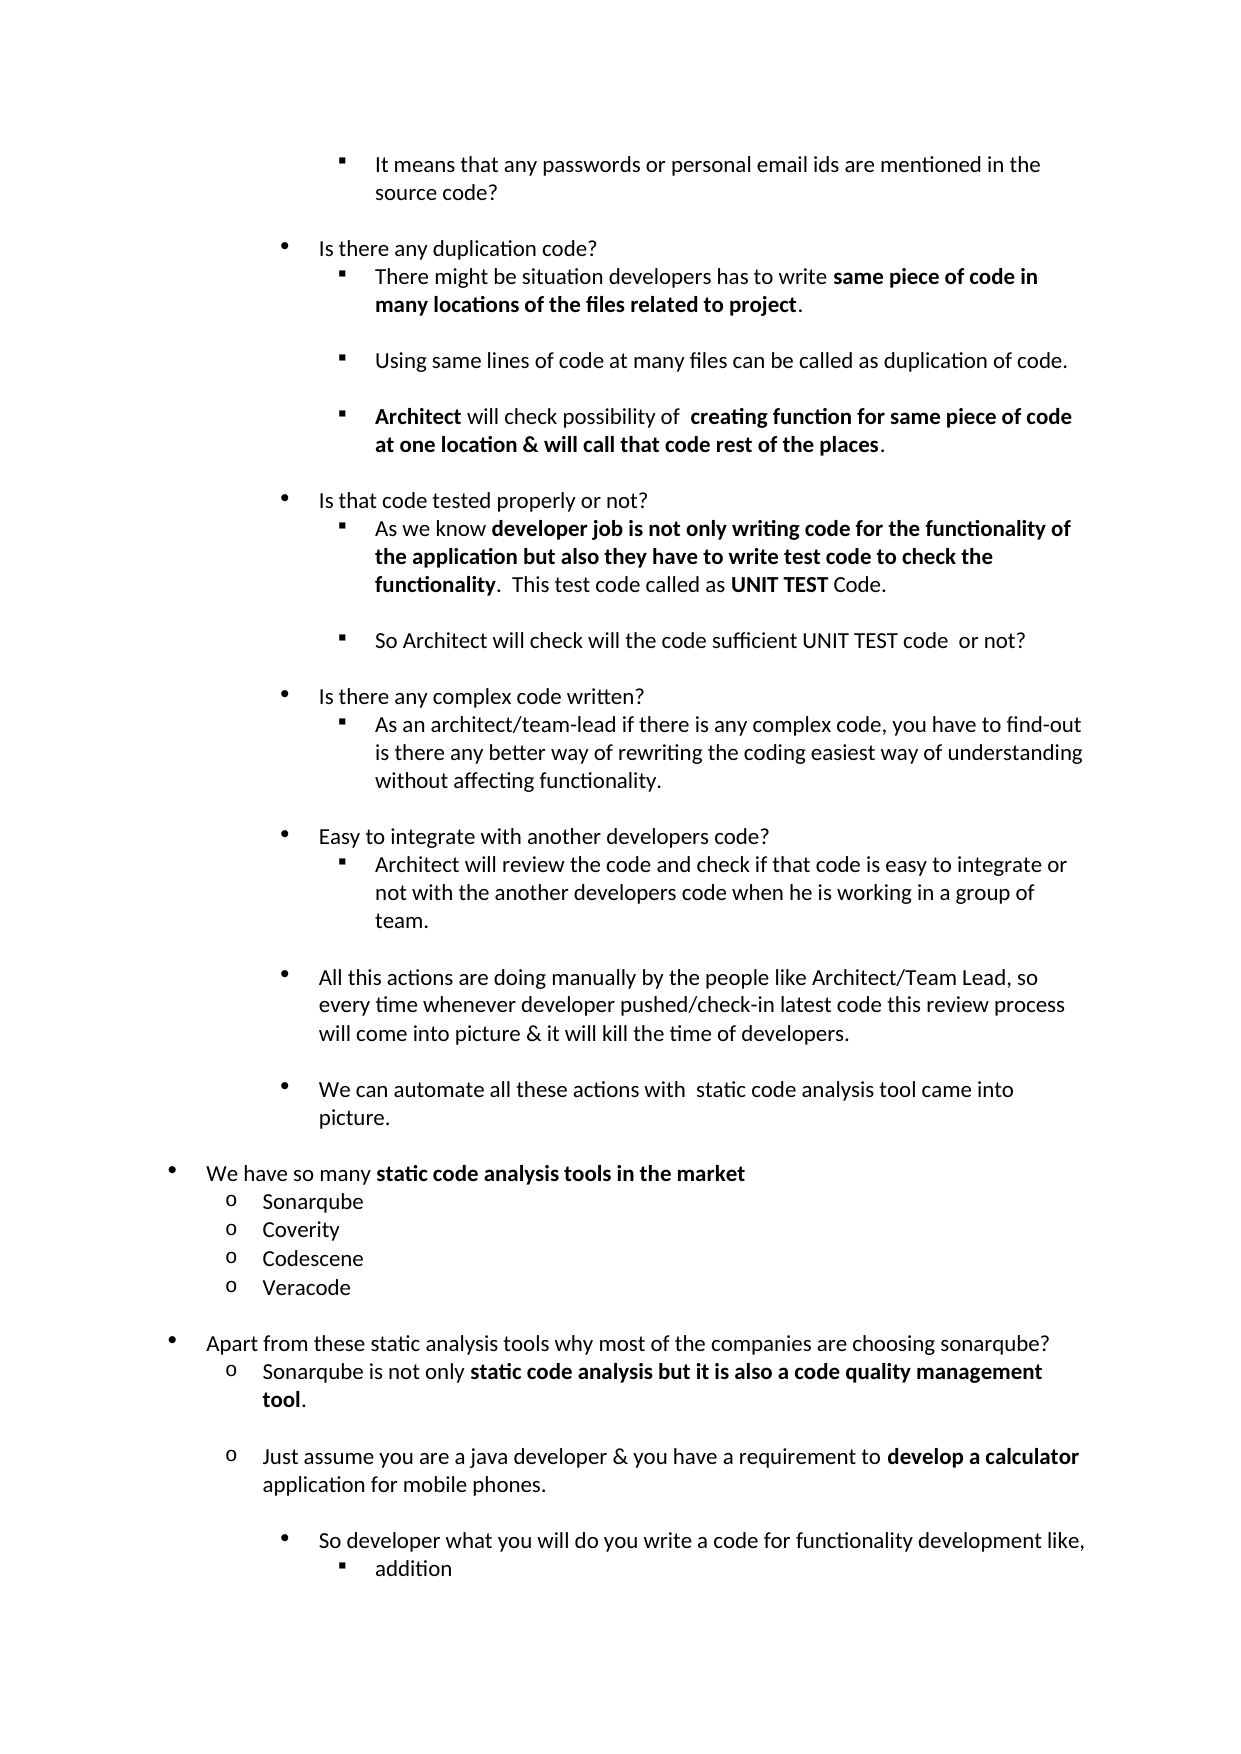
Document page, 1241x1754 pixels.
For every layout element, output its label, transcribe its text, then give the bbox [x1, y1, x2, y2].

list Codescene [225, 1244, 1090, 1272]
list Using same lines of code at many files can be called as duplication of code. [337, 346, 1090, 374]
list Is there any duplication code? [281, 234, 1090, 262]
list Sonarqube is not only static code analysis but it is also a code quality management tool. [225, 1357, 1090, 1413]
list Architect will check possibility of creating function for same piece of code at one location & will call that code rest of the places. [337, 402, 1090, 458]
list Easy to integrate with another developers code? [281, 822, 1090, 851]
list As we know developer job is not only writing code for the functionality of the application but also they have to write test code to check the functionality. This test code called as UNIT TEST Code. [337, 514, 1090, 598]
list Just assume you are a java developer & you have a requirement to develop a calculator application for mobile phones. [225, 1442, 1090, 1498]
list Is there any complex code written? [281, 682, 1090, 710]
list addition [337, 1554, 1090, 1582]
list Sonarqube [225, 1187, 1090, 1215]
list All this actions are doing manually by the people like Architect/Team Lead, so every time whenever developer pushed/check-in latest code this review process will come into picture & it will kill the time of developers. [281, 963, 1090, 1047]
list Apart from these static analysis tools why most of the companies are choosing sonarqube? [169, 1329, 1090, 1357]
list So developer what you will do you write a code for functionality development like, [281, 1526, 1090, 1554]
list So Architect will check will the code sufficient UNIT TEST code or not? [337, 626, 1090, 654]
list As an architect/team-lead if there is any complex code, you have to find-out is there any better way of rewriting the coding easiest way of understanding without affecting functionality. [337, 710, 1090, 794]
list Coverity [225, 1215, 1090, 1244]
list We can automate all these actions with static code analysis tool came into picture. [281, 1075, 1090, 1131]
list Veracode [225, 1272, 1090, 1301]
list It means that any passwords or personal email ids are mentioned in the source code? [337, 150, 1090, 206]
list Is that code tested properly or not? [281, 486, 1090, 514]
list There might be situation developers has to write same piece of code in many locations of the files related to project. [337, 262, 1090, 318]
list Architect will review the code and check if that code is easy to integrate or not with the another developers code when he is working in a group of team. [337, 851, 1090, 934]
list We have so many static code analysis tools in the market [169, 1159, 1090, 1187]
